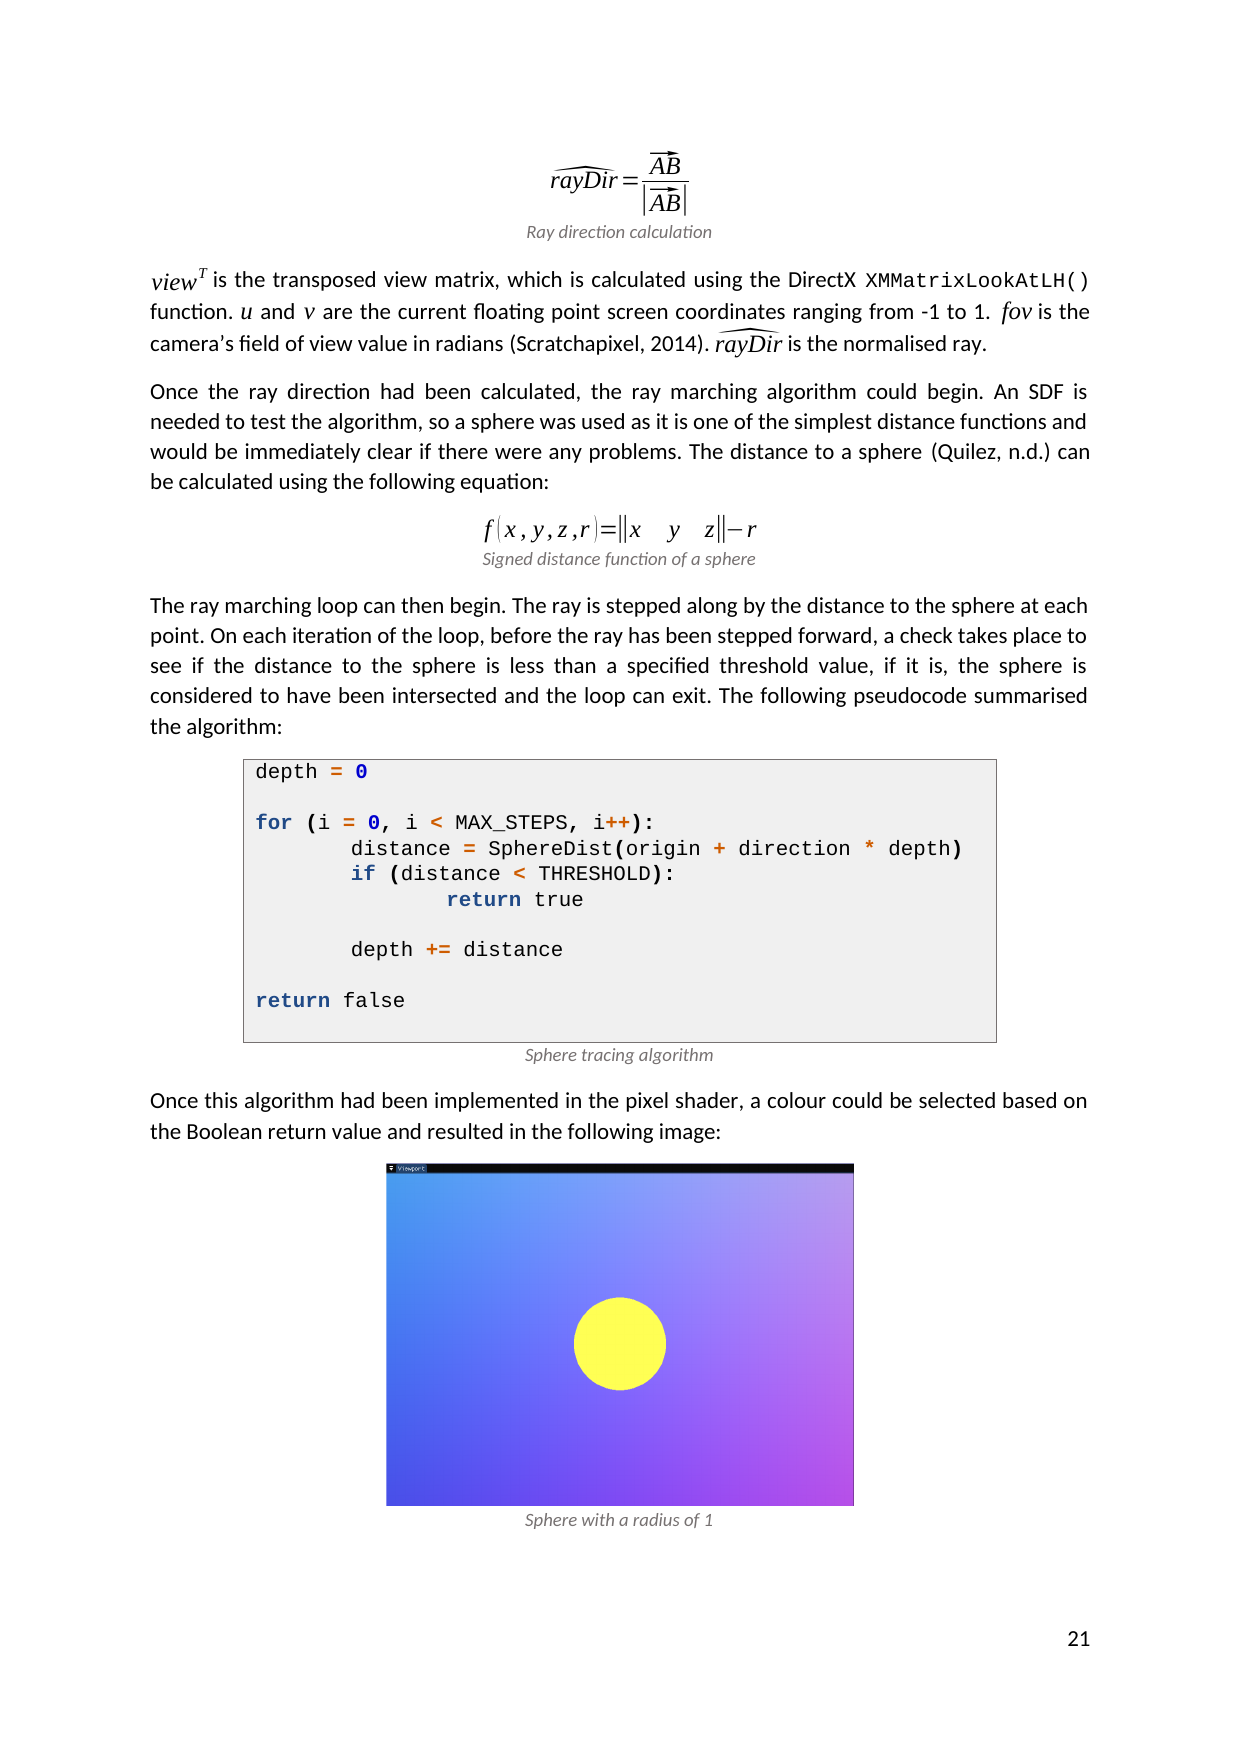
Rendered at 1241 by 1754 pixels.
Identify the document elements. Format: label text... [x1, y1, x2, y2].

text Ray direction calculation [150, 220, 1090, 243]
text The ray marching loop can then begin. The ray is stepped along by the distance to the sphere at each point. On each iteration of the loop, before the ray has been stepped forward, a check takes place to see if the distance to the sphere is less than a specified threshold value, if it is, the sphere is considered to have been intersected and the loop can exit. The following pseudocode summarised the algorithm: [150, 591, 1090, 740]
table_header depth = 0 for (i = 0, i < MAX_STEPS, i++): distance = SphereDist(origin + direction * depth) if (distance < THRESHOLD): return true depth += distance return false [244, 760, 996, 1042]
text Once this algorithm had been implemented in the pixel shader, a colour could be selected based on the Boolean return value and resulted in the following image: [150, 1087, 1090, 1145]
text Once the ray direction had been calculated, the ray marching algorithm could begin. An SDF is needed to test the algorithm, so a sphere was used as it is one of the simplest distance functions and would be immediately clear if there were any problems. The distance to a sphere can be calculated using the following equation: [150, 377, 1090, 496]
text Signed distance function of a sphere [150, 547, 1090, 570]
picture [386, 1163, 854, 1506]
text Sphere tracing algorithm [150, 1043, 1090, 1066]
text is the transposed view matrix, which is calculated using the DirectX XMMatrixLookAtLH() function. and are the current floating point screen coordinates ranging from -1 to 1. is the camera’s field of view value in radians . is the normalised ray. [150, 264, 1090, 358]
text Sphere with a radius of 1 [150, 1508, 1090, 1531]
